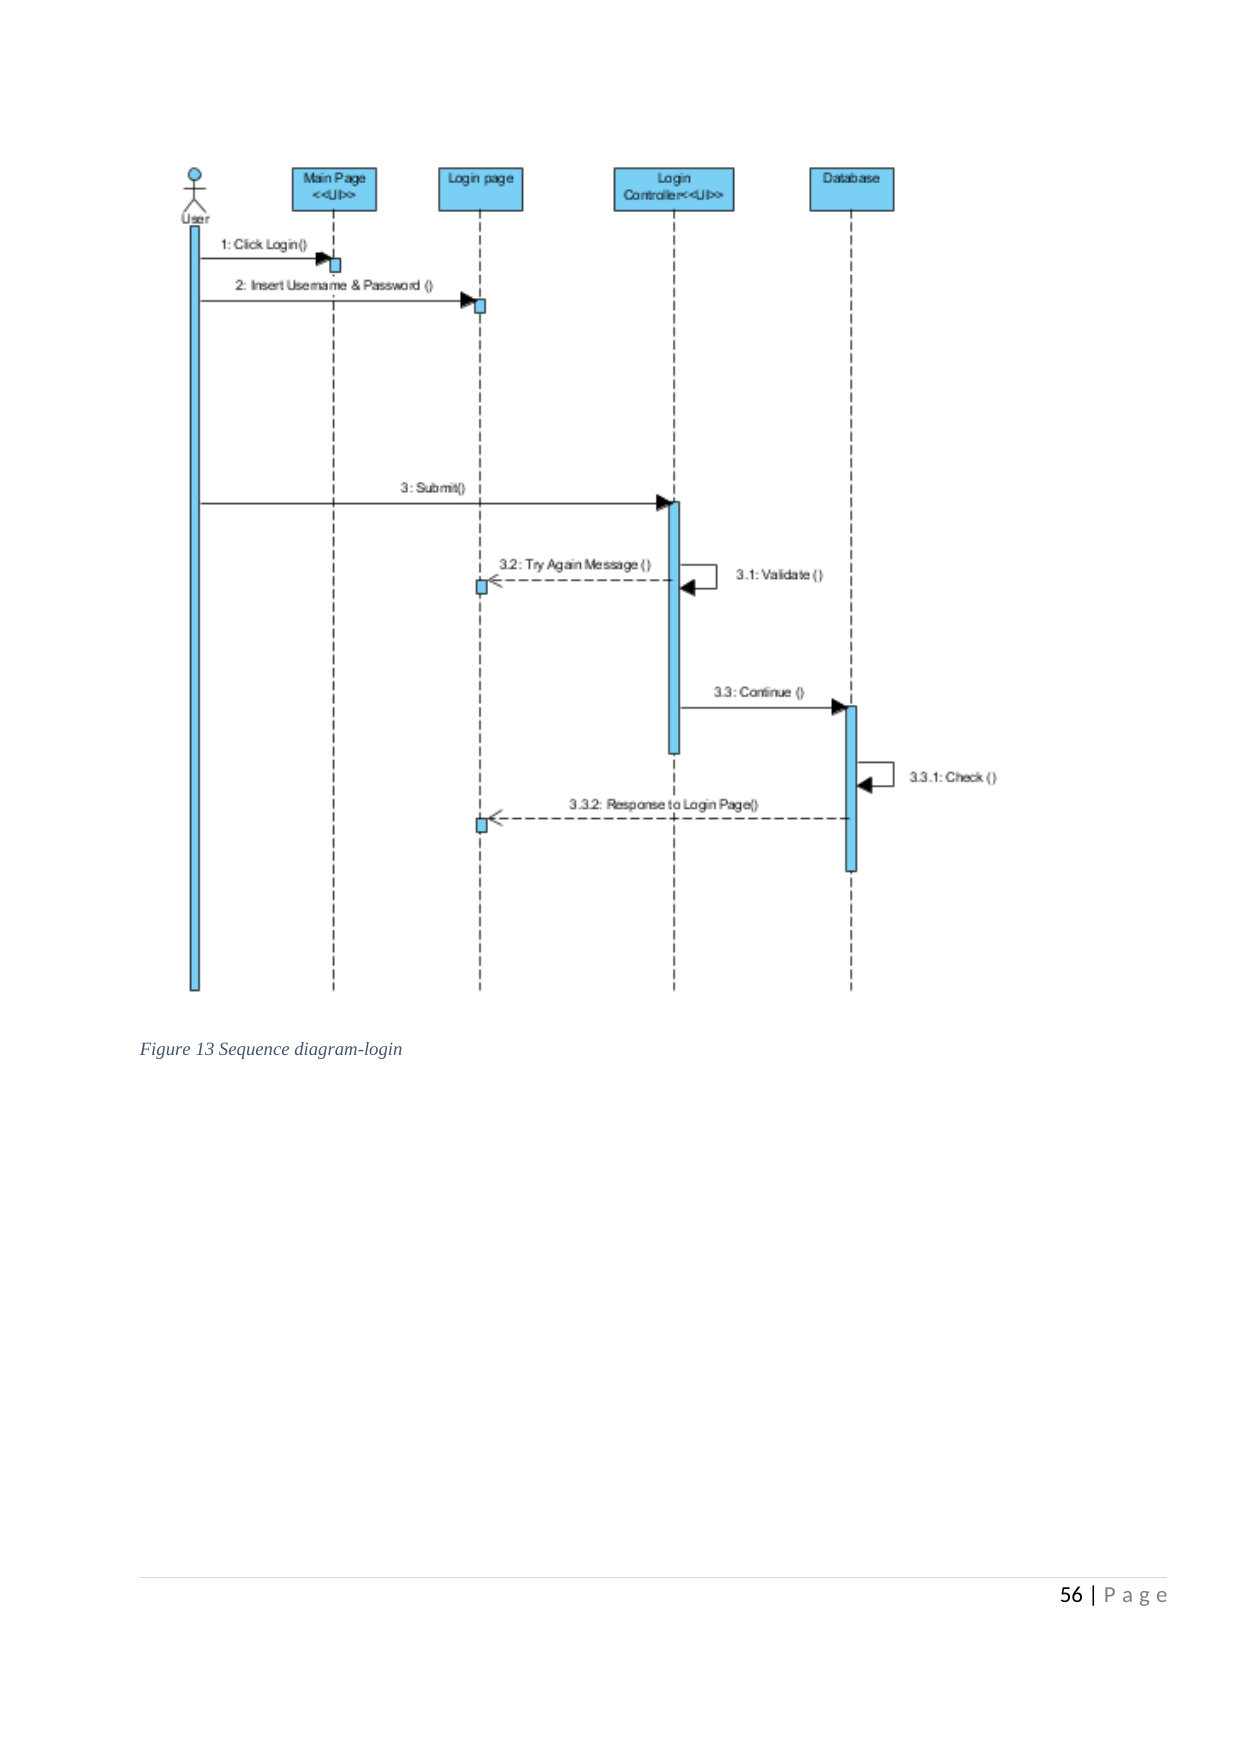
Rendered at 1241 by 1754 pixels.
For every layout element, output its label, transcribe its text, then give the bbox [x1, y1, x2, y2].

text Figure 13 Sequence diagram-login [139, 1038, 1167, 1059]
picture [139, 150, 1009, 1007]
